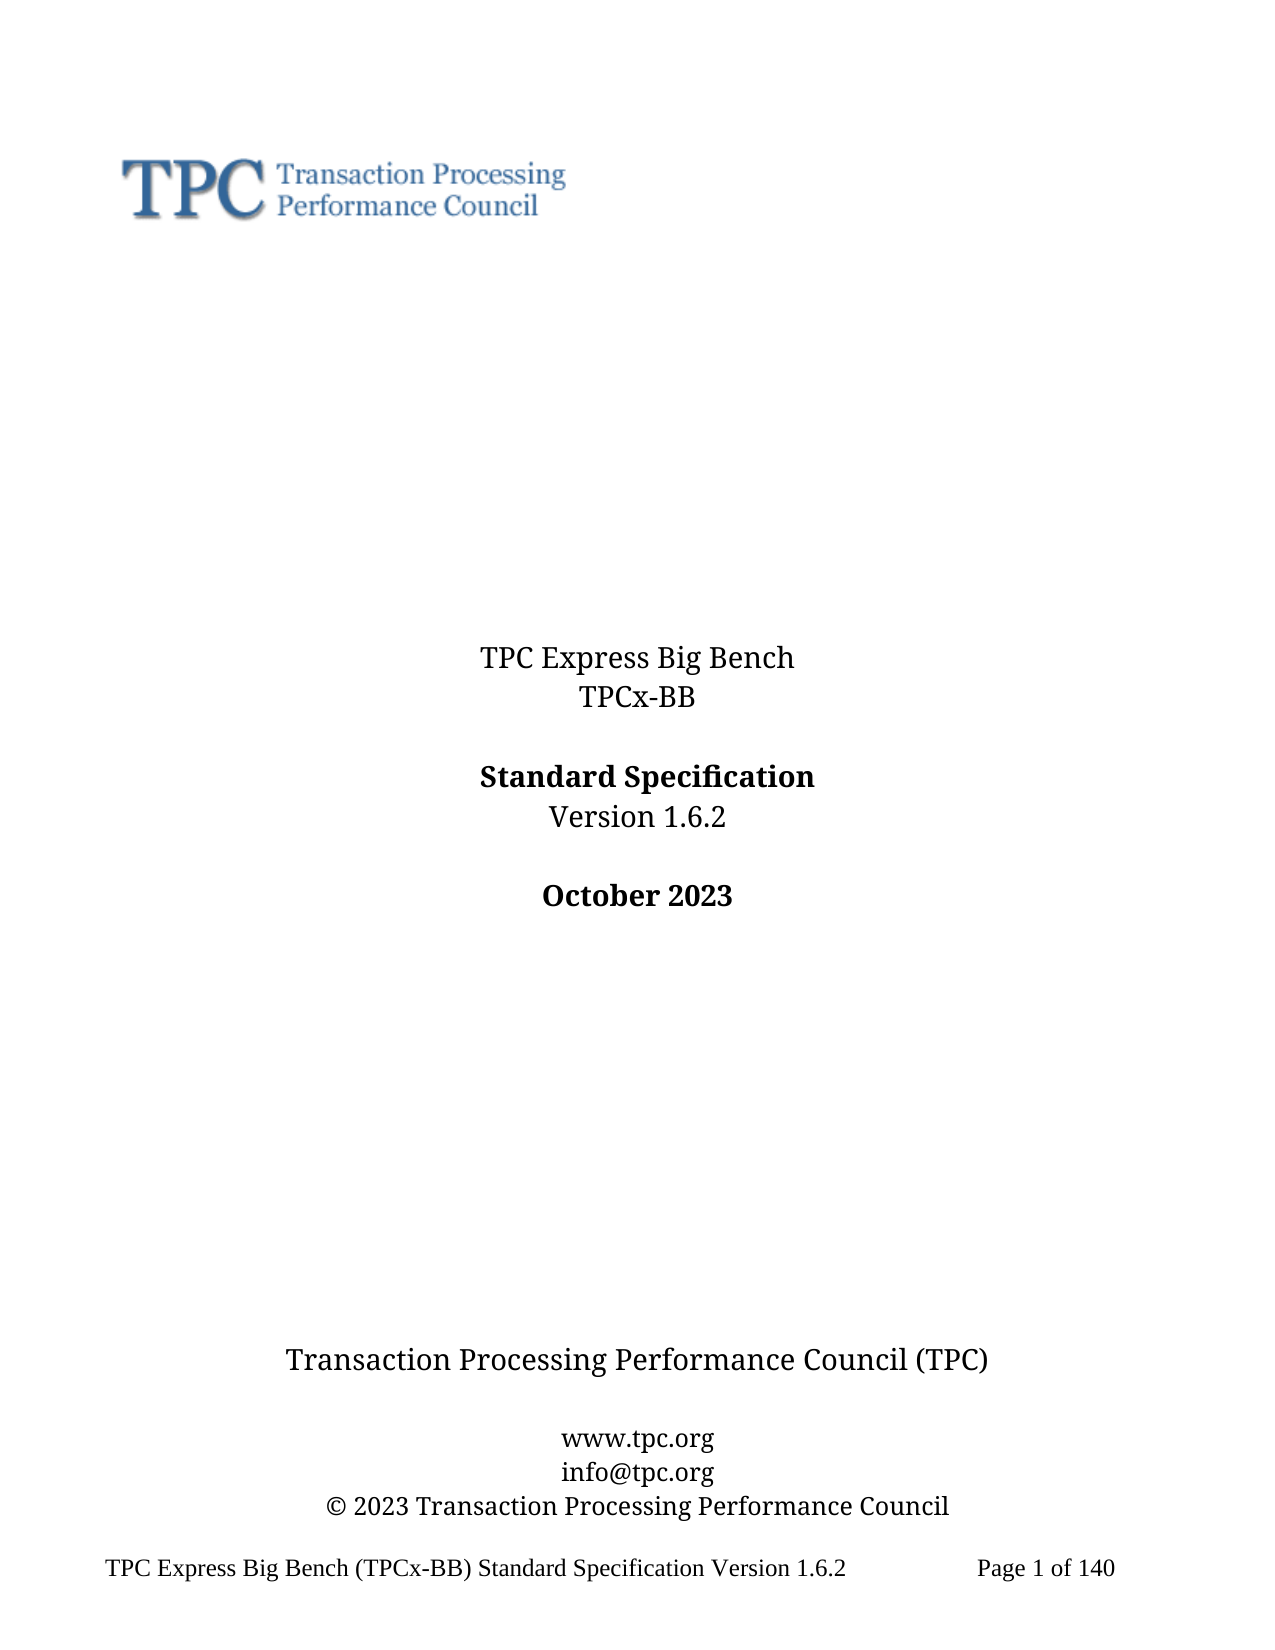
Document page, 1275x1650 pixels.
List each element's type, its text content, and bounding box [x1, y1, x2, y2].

title TPCx-BB [105, 677, 1170, 716]
title Transaction Processing Performance Council (TPC) [105, 1339, 1170, 1378]
picture [105, 146, 605, 241]
title TPC Express Big Bench [105, 637, 1170, 677]
title October 2023 [105, 875, 1170, 915]
title www.tpc.org [105, 1420, 1170, 1454]
title © 2023 Transaction Processing Performance Council [105, 1488, 1170, 1522]
title info@tpc.org [105, 1454, 1170, 1488]
title Standard Specification [105, 756, 1170, 796]
title Version 1.6.2 [105, 796, 1170, 836]
